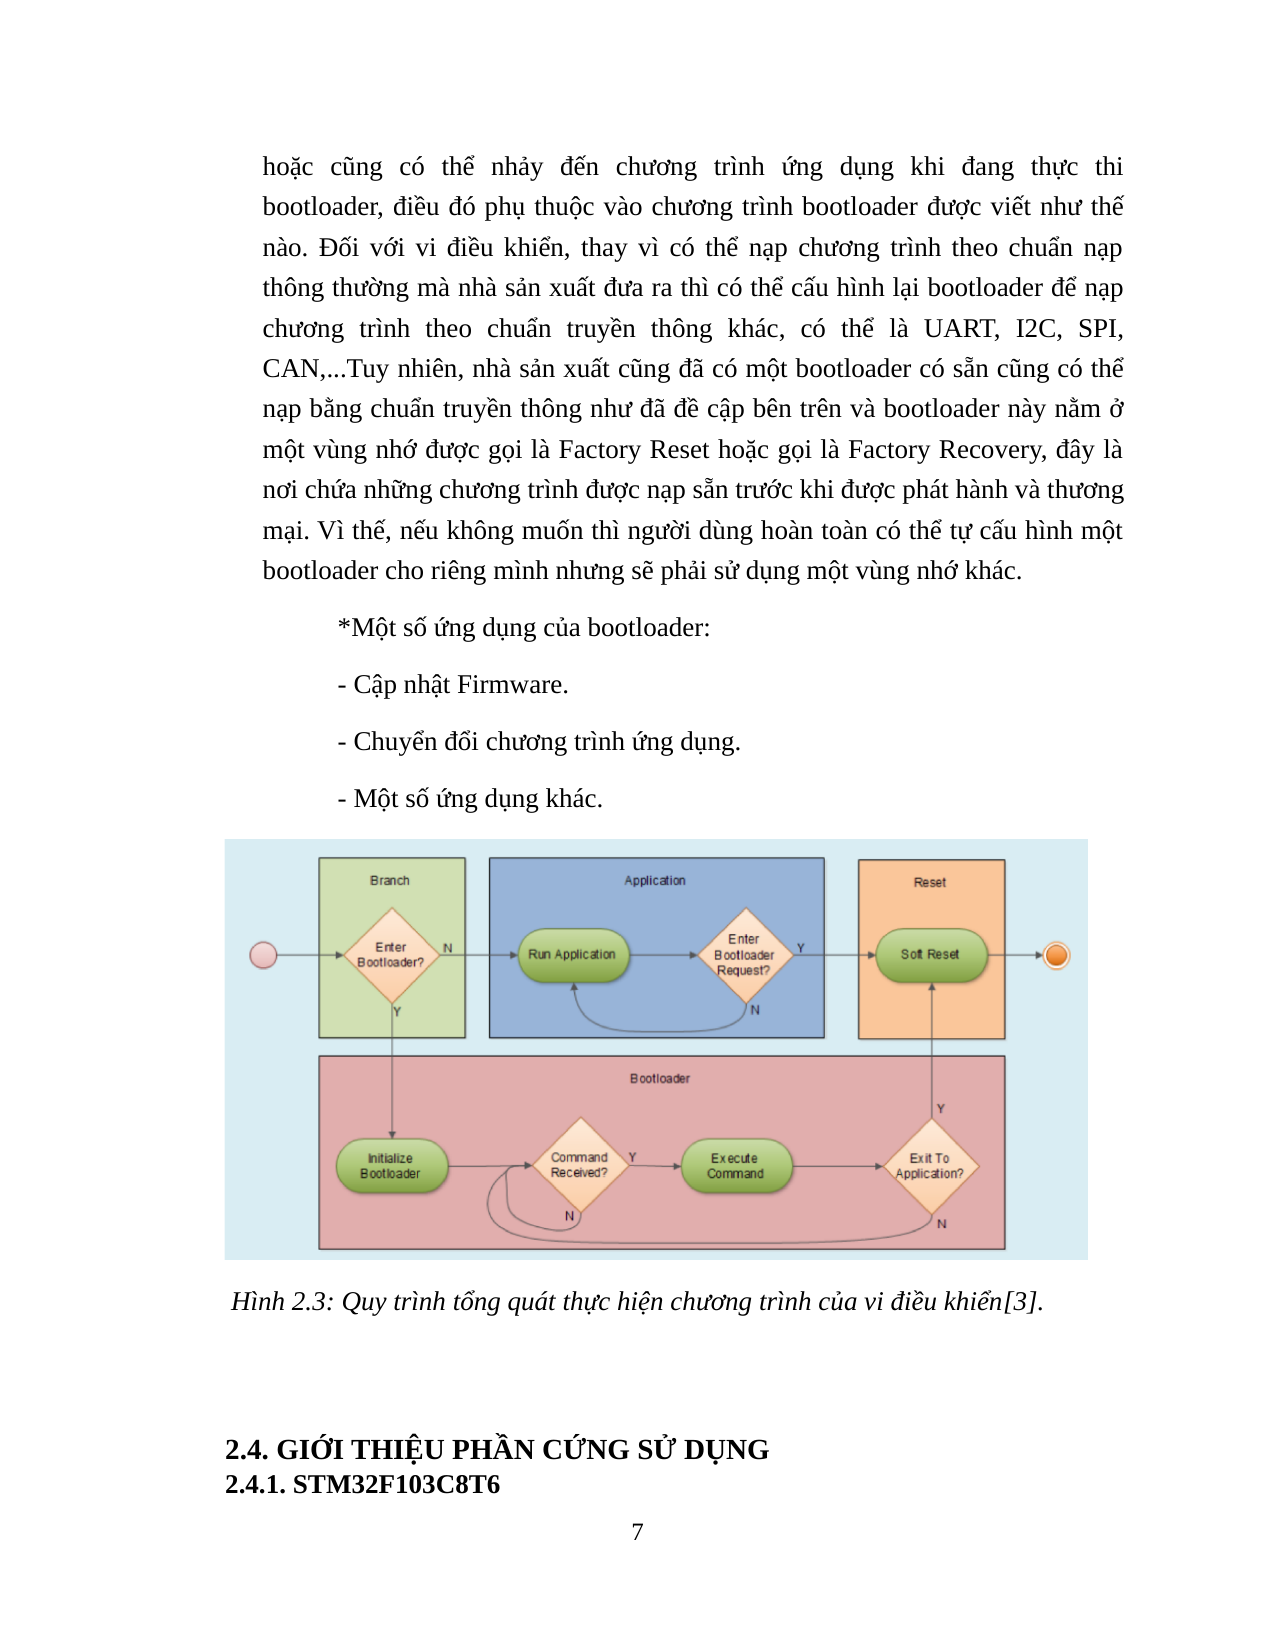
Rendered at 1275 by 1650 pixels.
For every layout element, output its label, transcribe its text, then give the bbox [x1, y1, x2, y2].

text - Một số ứng dụng khác. [262, 782, 1125, 814]
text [262, 150, 1125, 585]
picture [224, 839, 1088, 1260]
text - Chuyển đổi chương trình ứng dụng. [262, 725, 1125, 757]
text - Cập nhật Firmware. [262, 668, 1125, 699]
text *Một số ứng dụng của bootloader: [262, 611, 1125, 642]
list GIỚI THIỆU PHẦN CỨNG SỬ DỤNG [225, 1432, 1125, 1466]
list STM32F103C8T6 [225, 1468, 1125, 1499]
text Hình 2.3: Quy trình tổng quát thực hiện chương trình của vi điều khiển[3]. [150, 1285, 1125, 1316]
